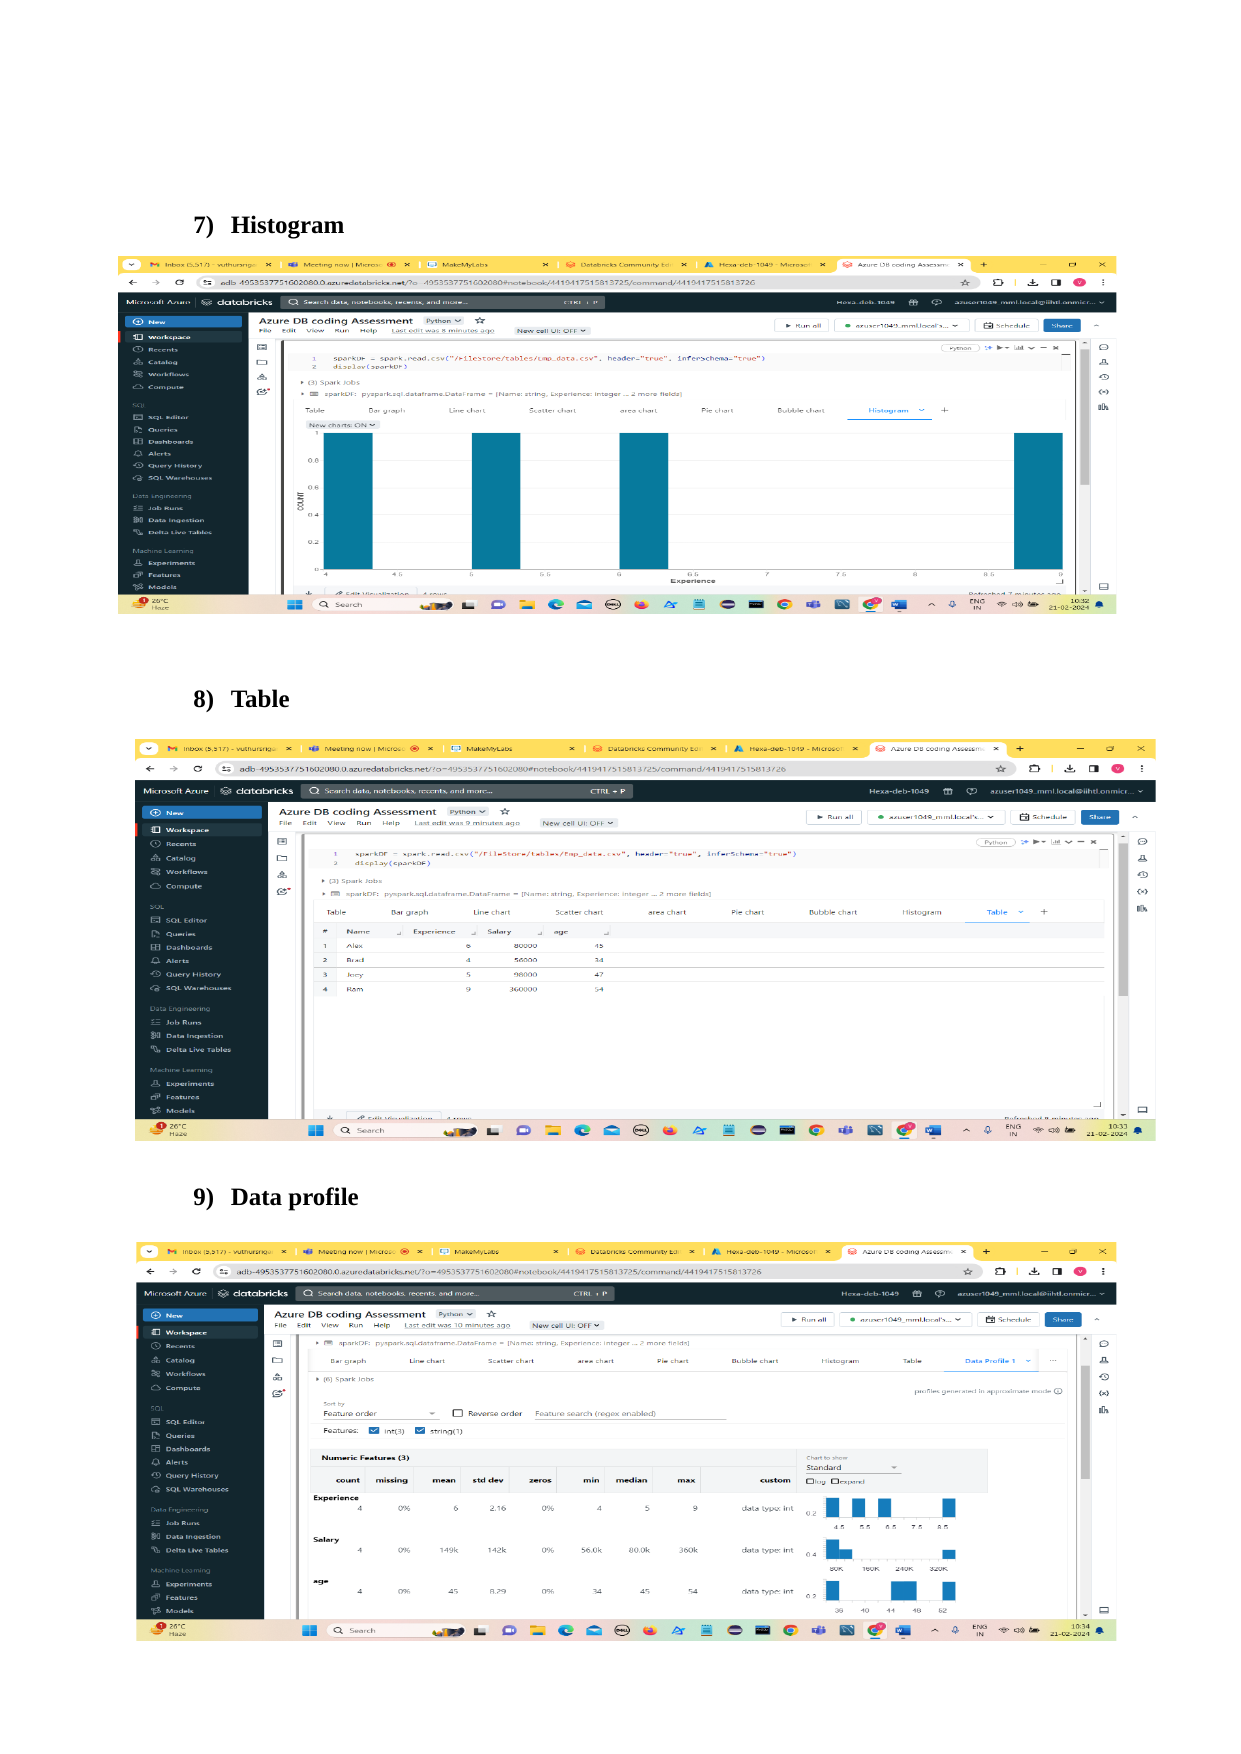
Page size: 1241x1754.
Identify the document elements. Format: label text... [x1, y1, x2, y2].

list Histogram [193, 210, 1122, 239]
picture [118, 256, 1117, 614]
list Data profile [193, 1182, 1122, 1211]
picture [136, 1242, 1117, 1641]
picture [135, 739, 1156, 1141]
list Table [193, 684, 1122, 713]
